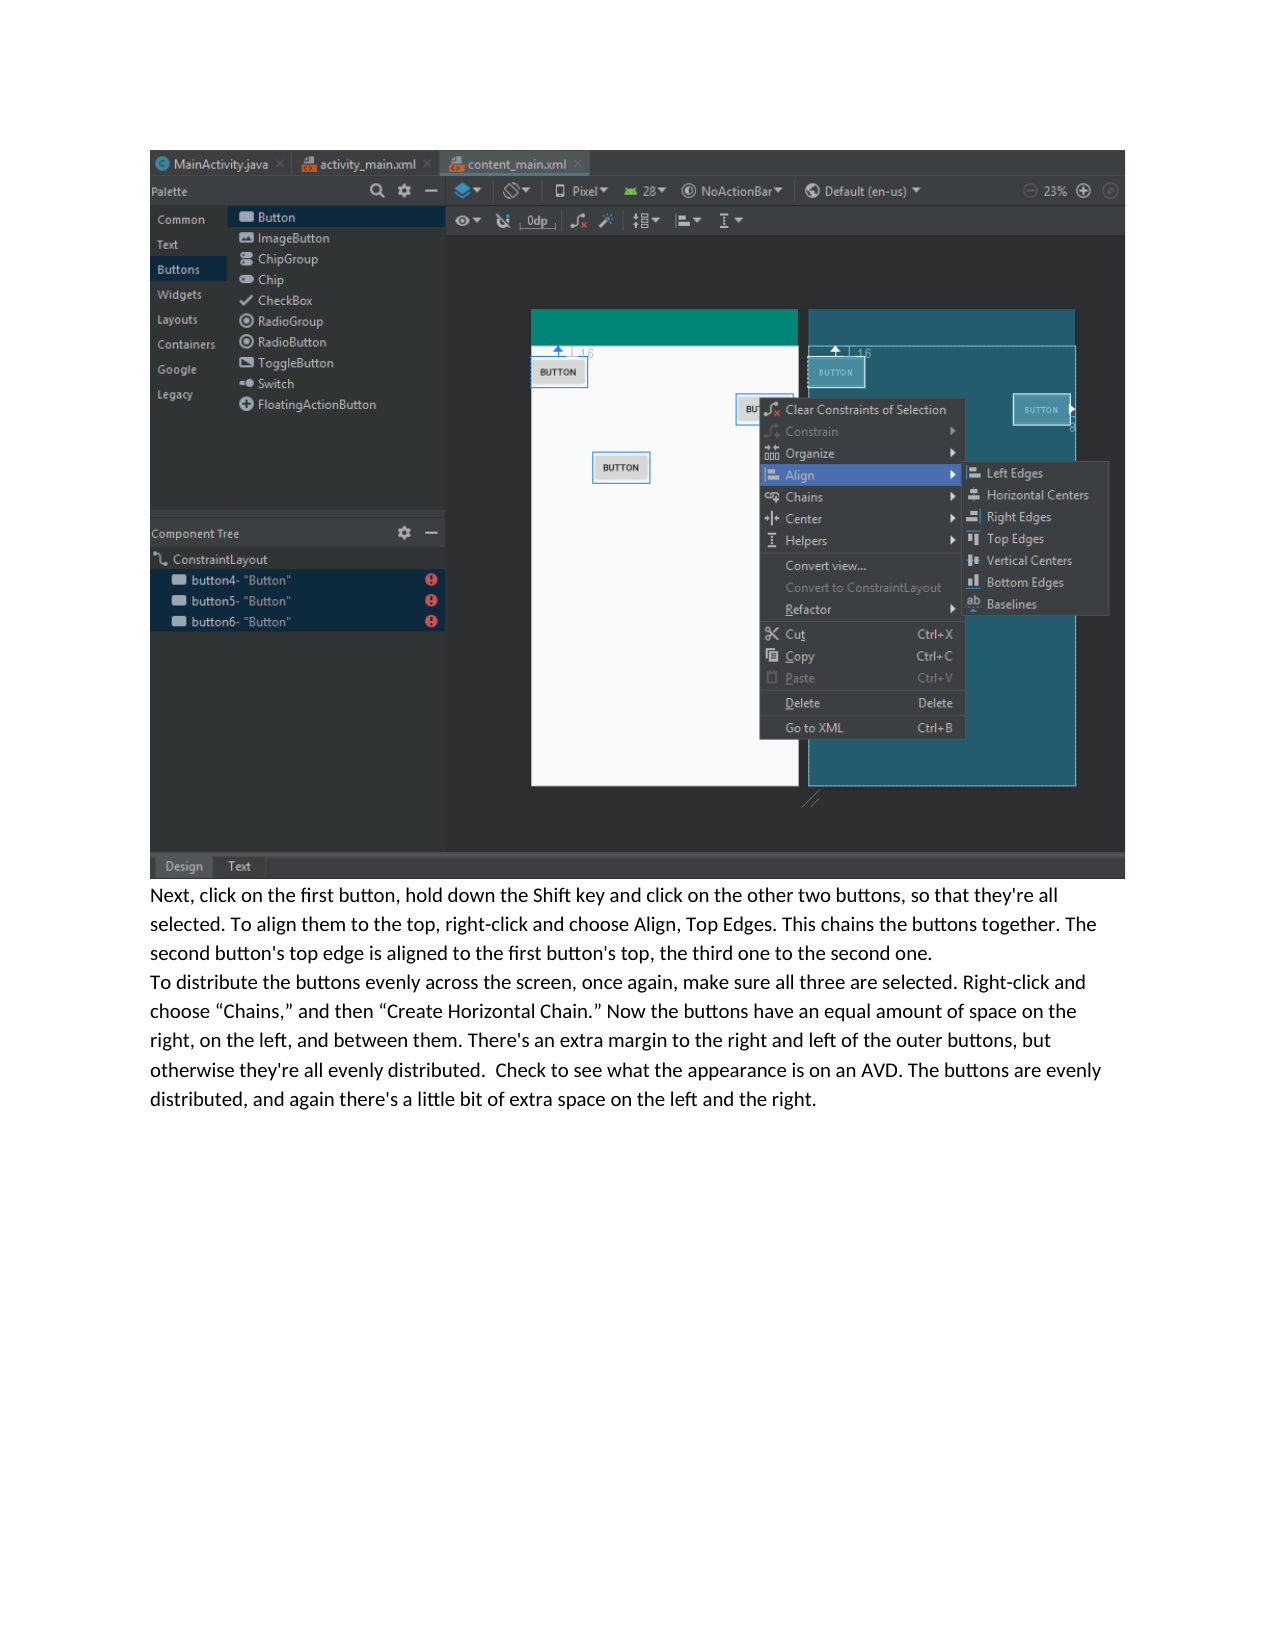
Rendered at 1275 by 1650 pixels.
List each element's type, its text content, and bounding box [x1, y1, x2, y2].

text To distribute the buttons evenly across the screen, once again, make sure all three are selected. Right-click and choose “Chains,” and then “Create Horizontal Chain.” Now the buttons have an equal amount of space on the right, on the left, and between them. There's an extra margin to the right and left of the outer buttons, but otherwise they're all evenly distributed. Check to see what the appearance is on an AVD. The buttons are evenly distributed, and again there's a little bit of extra space on the left and the right. [150, 969, 1125, 1111]
picture [150, 150, 1125, 879]
text Next, click on the first button, hold down the Shift key and click on the other two buttons, so that they're all selected. To align them to the top, right-click and choose Align, Top Edges. This chains the buttons together. The second button's top edge is aligned to the first button's top, the third one to the second one. [150, 882, 1125, 966]
